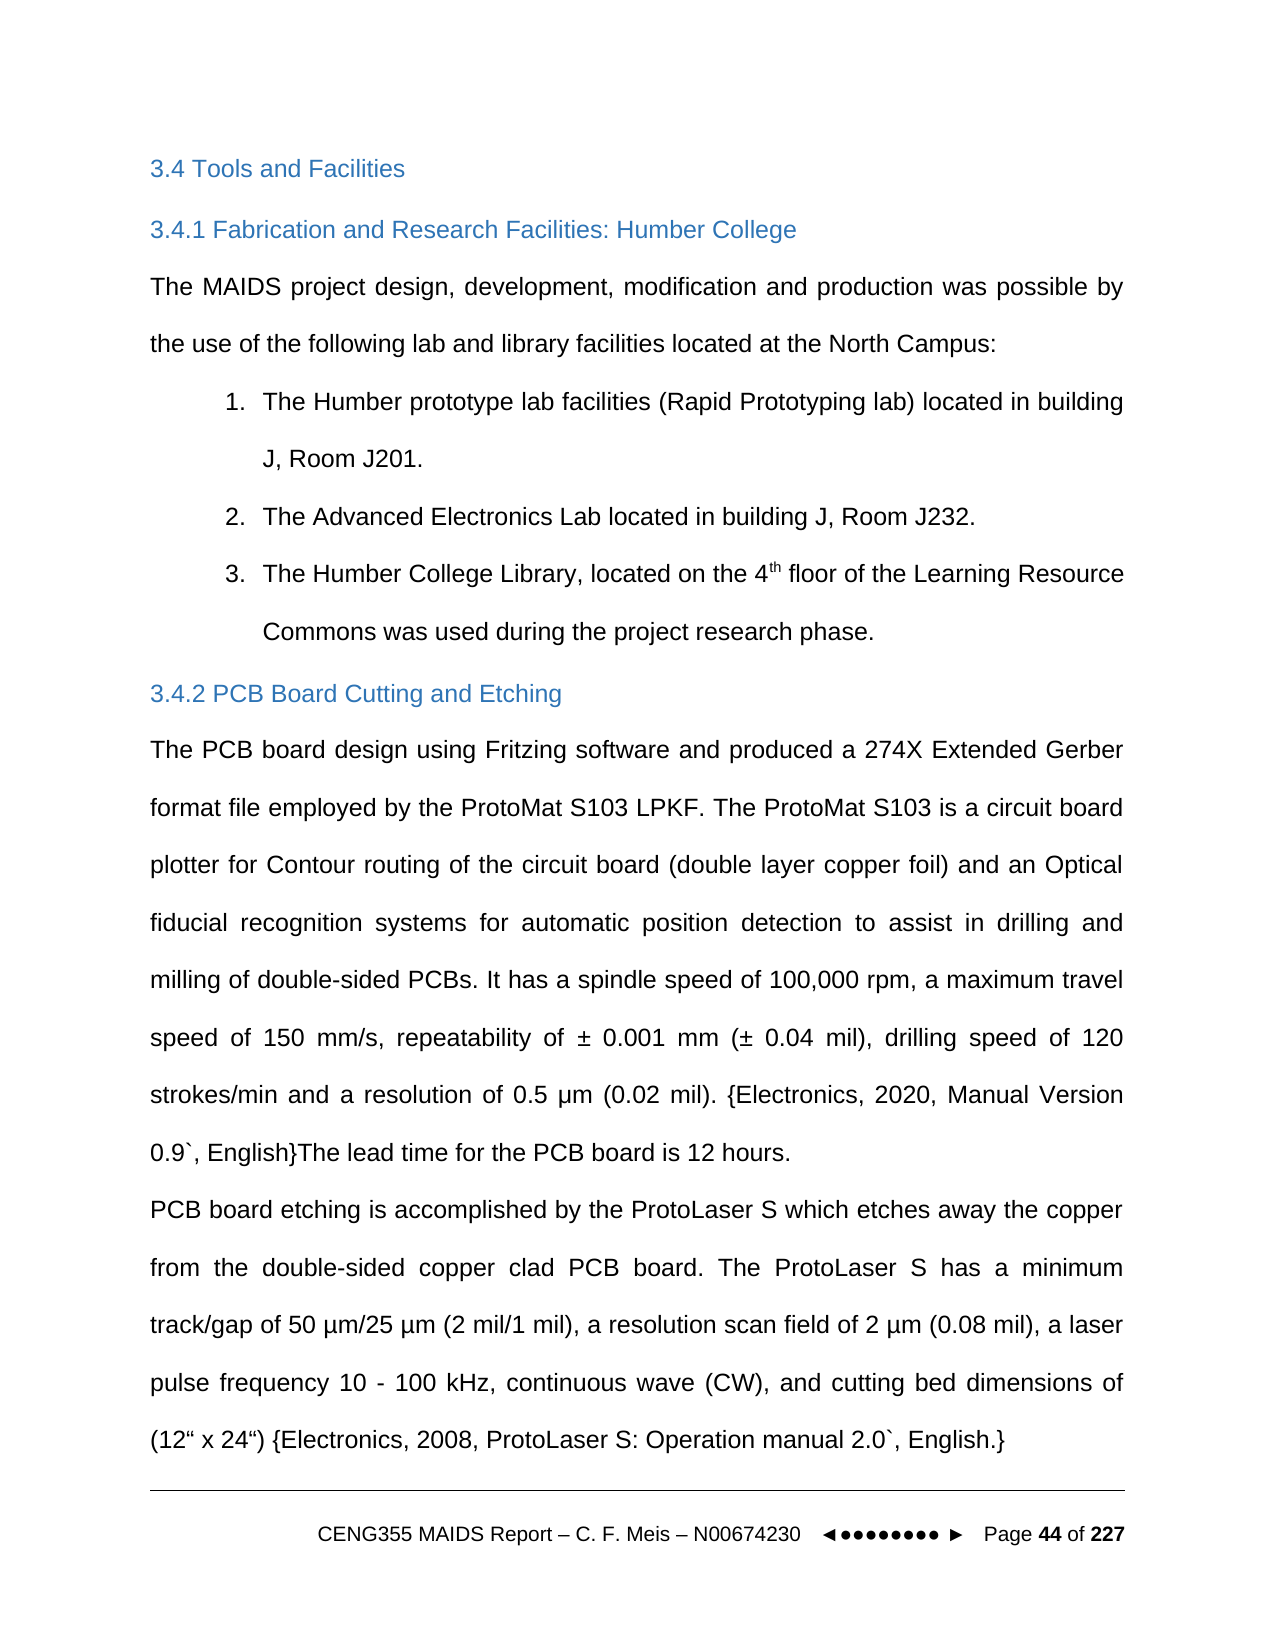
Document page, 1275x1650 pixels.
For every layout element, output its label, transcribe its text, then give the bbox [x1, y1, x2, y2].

subtitle 3.4 Tools and Facilities [150, 154, 1125, 183]
text The MAIDS project design, development, modification and production was possible by the use of the following lab and library facilities located at the North Campus: [150, 272, 1125, 358]
list The Humber prototype lab facilities (Rapid Prototyping lab) located in building J, Room J201. [225, 387, 1125, 473]
list The Advanced Electronics Lab located in building J, Room J232. [225, 502, 1125, 531]
list The Humber College Library, located on the 4th floor of the Learning Resource Commons was used during the project research phase. [225, 559, 1125, 646]
subtitle 3.4.1 Fabrication and Research Facilities: Humber College [150, 215, 1125, 244]
text PCB board etching is accomplished by the ProtoLaser S which etches away the copper from the double-sided copper clad PCB board. The ProtoLaser S has a minimum track/gap of 50 µm/25 µm (2 mil/1 mil), a resolution scan field of 2 µm (0.08 mil), a laser pulse frequency 10 - 100 kHz, continuous wave (CW), and cutting bed dimensions of (12“ x 24“) {Electronics, 2008, ProtoLaser S: Operation manual 2.0`, English.} [150, 1195, 1125, 1454]
subtitle 3.4.2 PCB Board Cutting and Etching [150, 678, 1125, 707]
text The PCB board design using Fritzing software and produced a 274X Extended Gerber format file employed by the ProtoMat S103 LPKF. The ProtoMat S103 is a circuit board plotter for Contour routing of the circuit board (double layer copper foil) and an Optical fiducial recognition systems for automatic position detection to assist in drilling and milling of double-sided PCBs. It has a spindle speed of 100,000 rpm, a maximum travel speed of 150 mm/s, repeatability of ± 0.001 mm (± 0.04 mil), drilling speed of 120 strokes/min and a resolution of 0.5 μm (0.02 mil). {Electronics, 2020, Manual Version 0.9`, English}The lead time for the PCB board is 12 hours. [150, 735, 1125, 1167]
